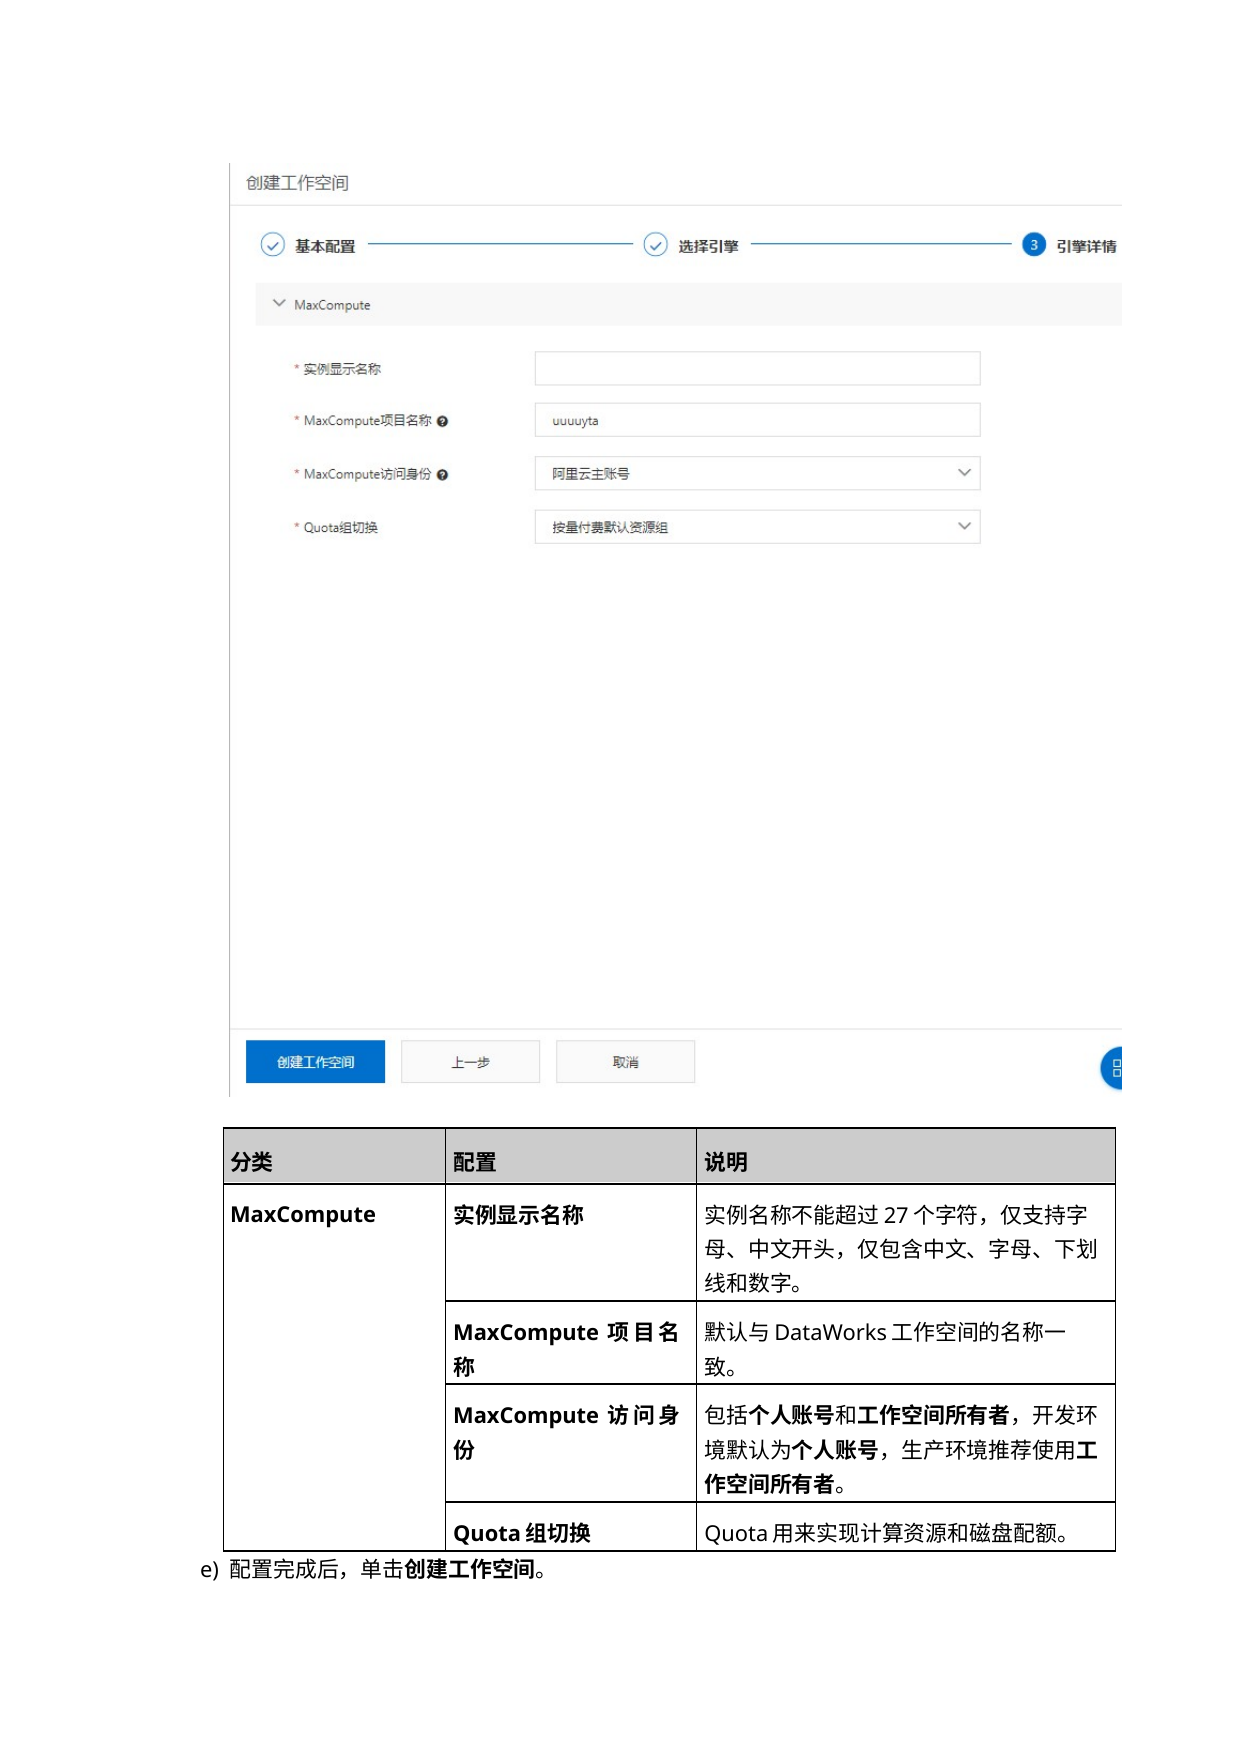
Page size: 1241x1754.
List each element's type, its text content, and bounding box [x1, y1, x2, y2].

table_header 说明 [697, 1129, 1115, 1182]
table_cell 包括个人账号和工作空间所有者，开发环境默认为个人账号，生产环境推荐使用工作空间所有者。 [697, 1385, 1115, 1501]
table_cell MaxCompute [224, 1185, 445, 1550]
table_cell MaxCompute项目名称 [446, 1302, 696, 1383]
list 配置完成后，单击创建工作空间。 [200, 1552, 1122, 1584]
table_cell 实例名称不能超过27个字符，仅支持字母、中文开头，仅包含中文、字母、下划线和数字。 [697, 1185, 1115, 1300]
table_cell MaxCompute访问身份 [446, 1385, 696, 1501]
table_cell Quota用来实现计算资源和磁盘配额。 [697, 1503, 1115, 1550]
table_cell Quota组切换 [446, 1503, 696, 1550]
table_header 分类 [224, 1129, 445, 1182]
table_header 配置 [446, 1129, 696, 1182]
picture [229, 163, 1122, 1097]
table_cell 默认与DataWorks工作空间的名称一致。 [697, 1302, 1115, 1383]
table_cell 实例显示名称 [446, 1185, 696, 1300]
